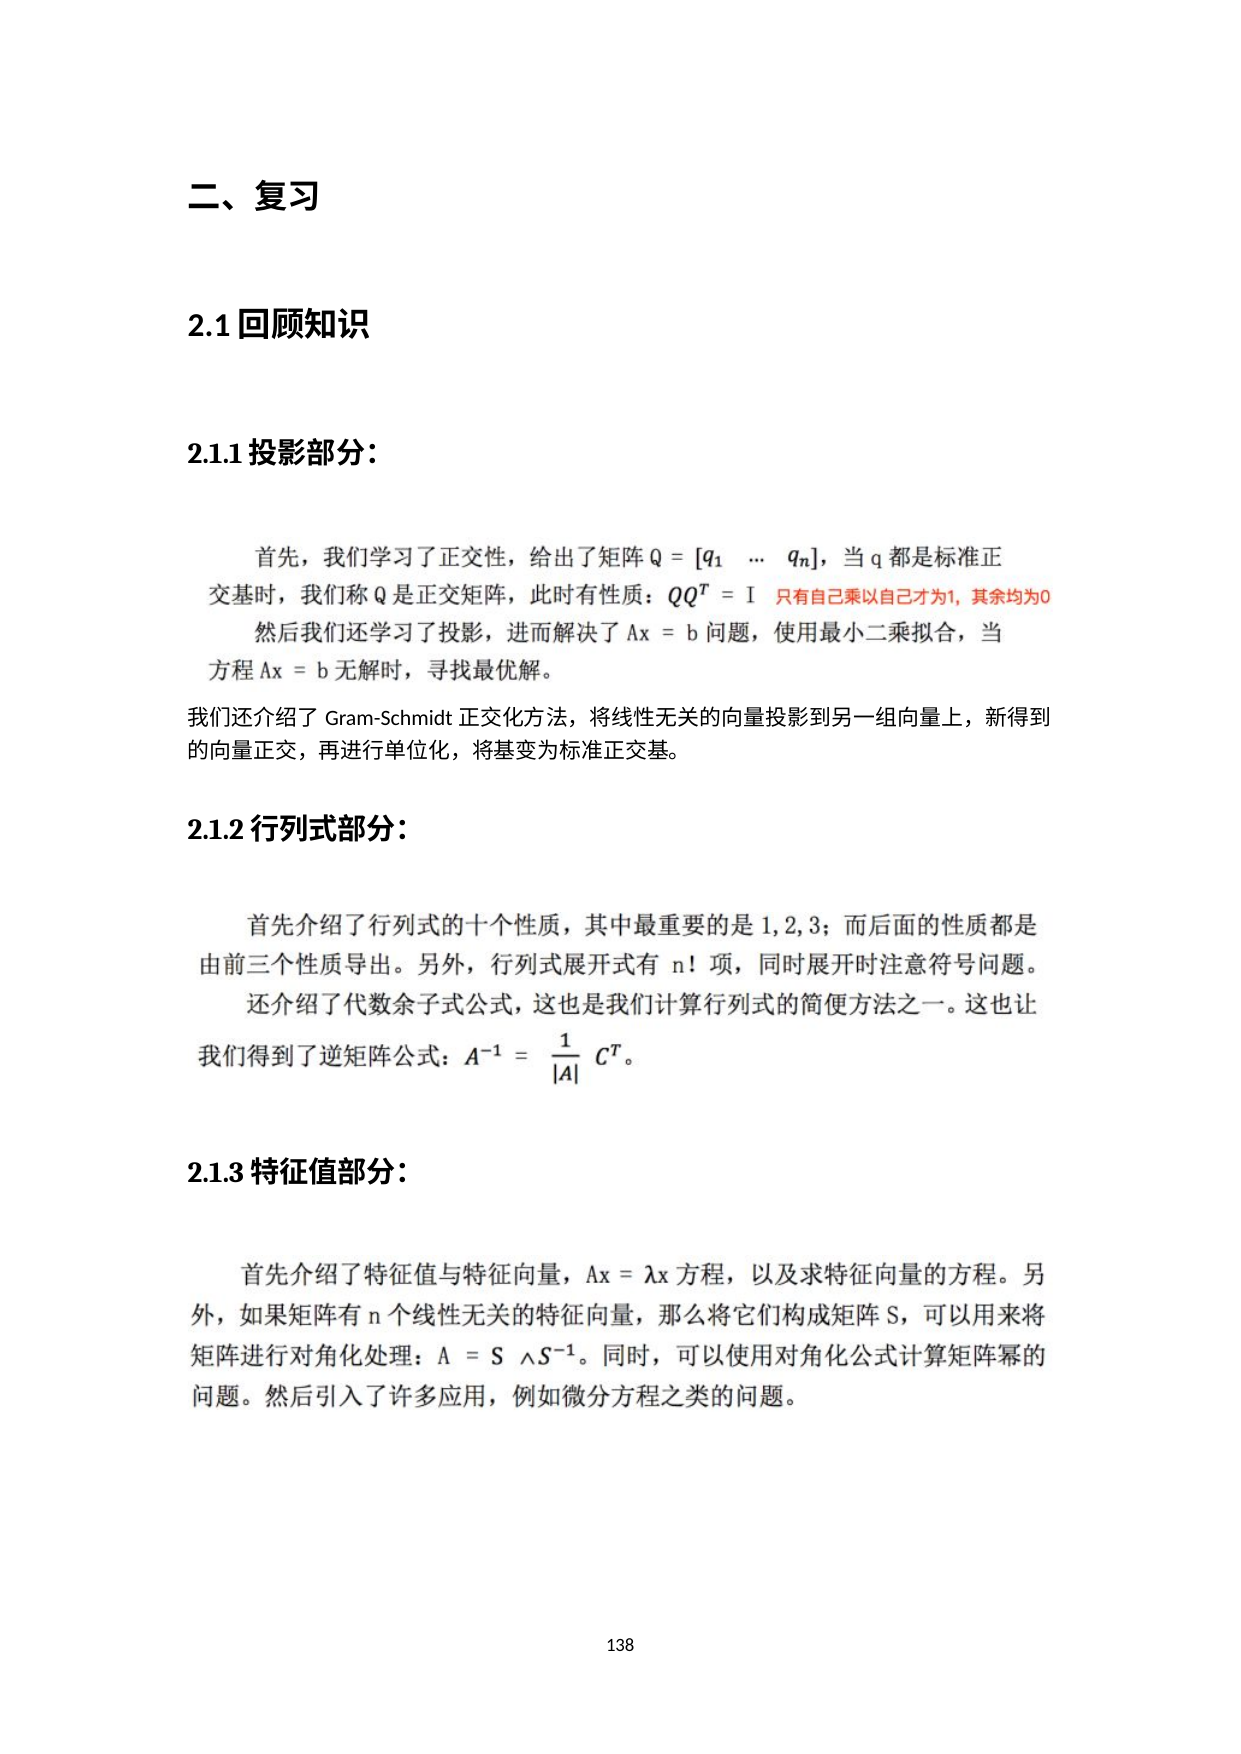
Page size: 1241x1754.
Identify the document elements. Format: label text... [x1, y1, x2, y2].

subtitle 二、复习 [187, 162, 1053, 227]
subtitle 2.1 回顾知识 [187, 289, 1053, 354]
picture [187, 1255, 1053, 1422]
picture [187, 537, 1053, 692]
picture [187, 912, 1053, 1088]
subtitle 2.1.3特征值部分： [187, 1137, 1053, 1202]
text 我们还介绍了 Gram-Schmidt 正交化方法，将线性无关的向量投影到另一组向量上，新得到的向量正交，再进行单位化，将基变为标准正交基。 [187, 700, 1053, 765]
subtitle 2.1.1投影部分： [187, 418, 1053, 483]
subtitle 2.1.2行列式部分： [187, 794, 1053, 859]
